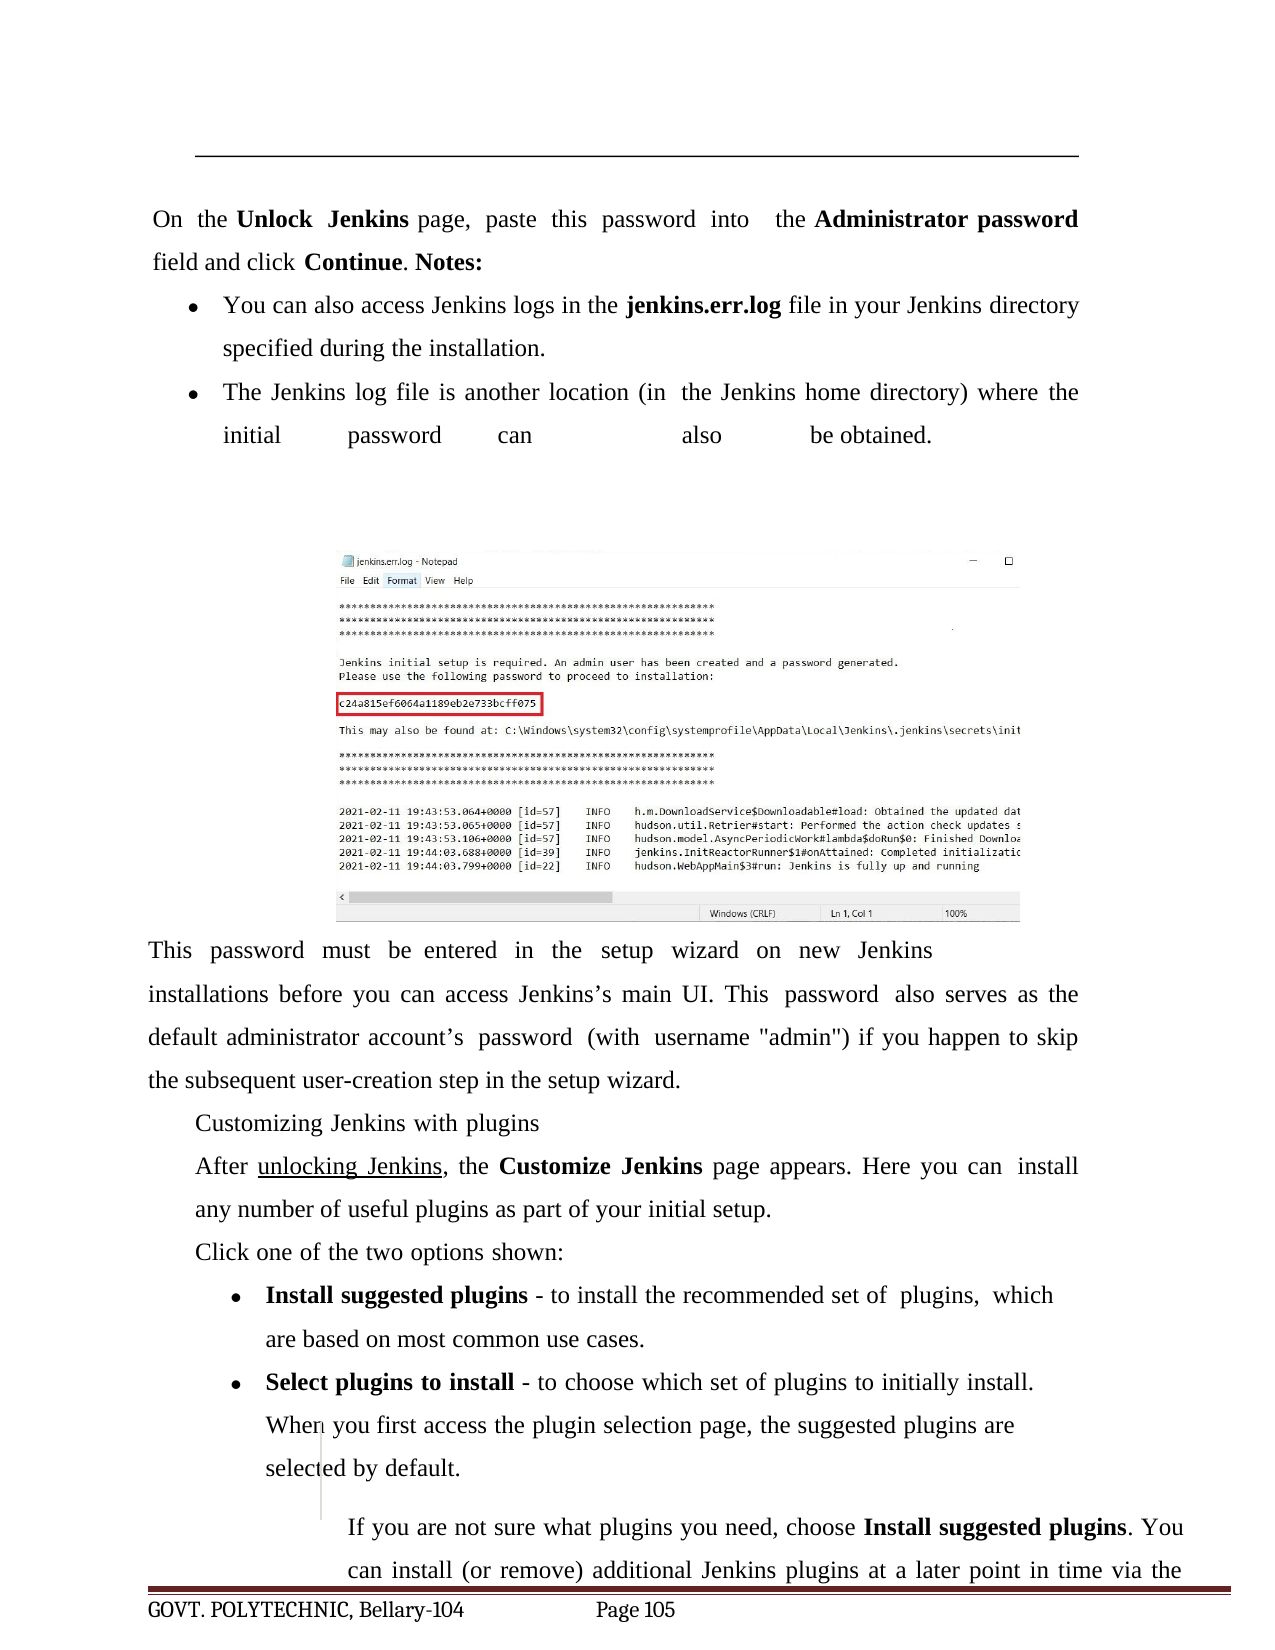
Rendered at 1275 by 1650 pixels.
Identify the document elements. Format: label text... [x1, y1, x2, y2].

list Install suggested plugins - to install the recommended set of plugins, which are based on most common use cases. [230, 1281, 1079, 1352]
text Click one of the two options shown: [195, 1237, 1231, 1266]
text On the Unlock Jenkins page, paste this password into the Administrator password field and click Continue. Notes: [152, 204, 1079, 276]
list The Jenkins log file is another location (in the Jenkins home directory) where the initial password can also be obtained. [187, 377, 1079, 449]
text Customizing Jenkins with plugins [195, 1108, 1231, 1137]
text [347, 1512, 1184, 1584]
picture [336, 550, 1021, 922]
text This password must be entered in the setup wizard on new Jenkins [148, 935, 1231, 964]
text After unlocking Jenkins, the Customize Jenkins page appears. Here you can install any number of useful plugins as part of your initial setup. [195, 1151, 1079, 1223]
list You can also access Jenkins logs in the jenkins.err.log file in your Jenkins directory specified during the installation. [187, 290, 1079, 362]
list Select plugins to install - to choose which set of plugins to initially install. When you first access the plugin selection page, the suggested plugins are selected by default. [230, 1367, 1079, 1482]
text installations before you can access Jenkins’s main UI. This password also serves as the default administrator account’s password (with username "admin") if you happen to skip the subsequent user-creation step in the setup wizard. [148, 979, 1079, 1094]
